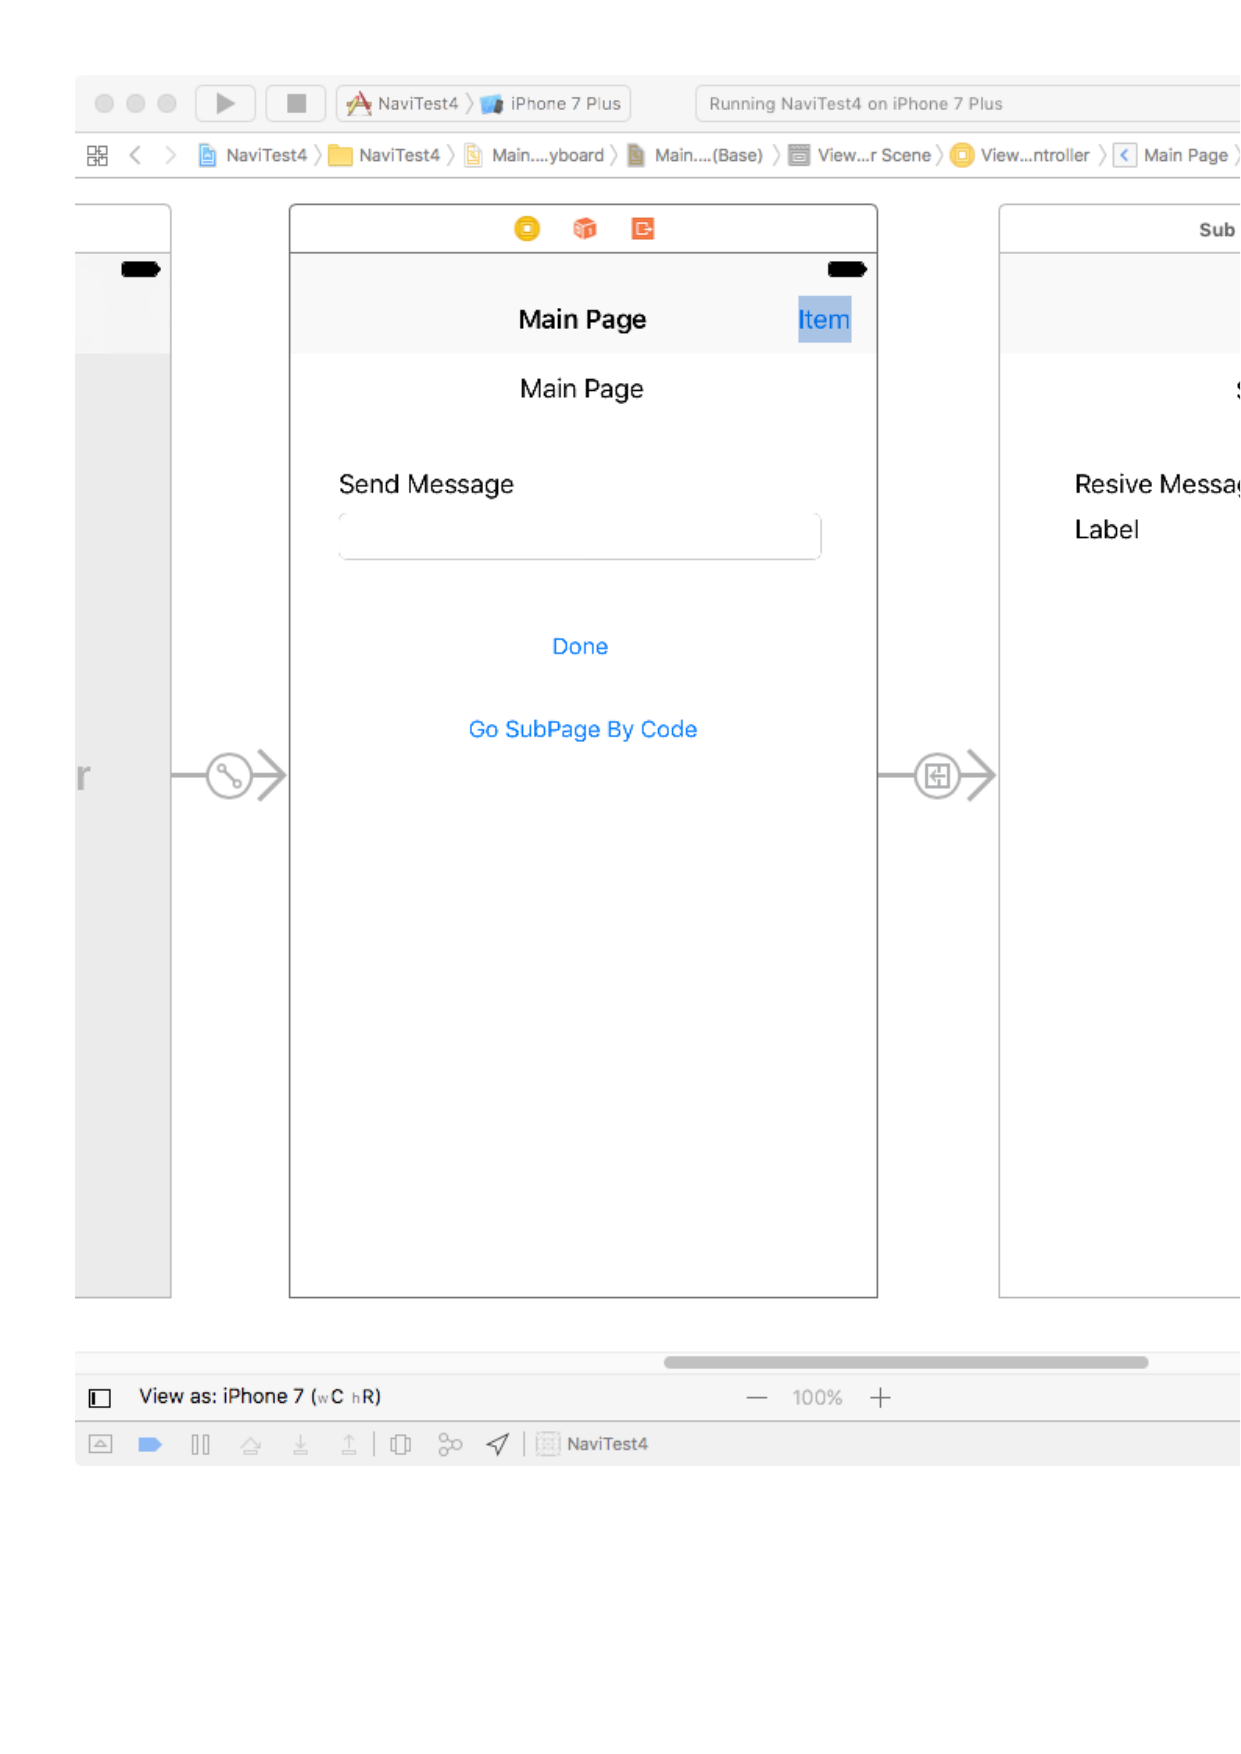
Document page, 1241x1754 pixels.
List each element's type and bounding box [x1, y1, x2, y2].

picture [75, 75, 1241, 1466]
